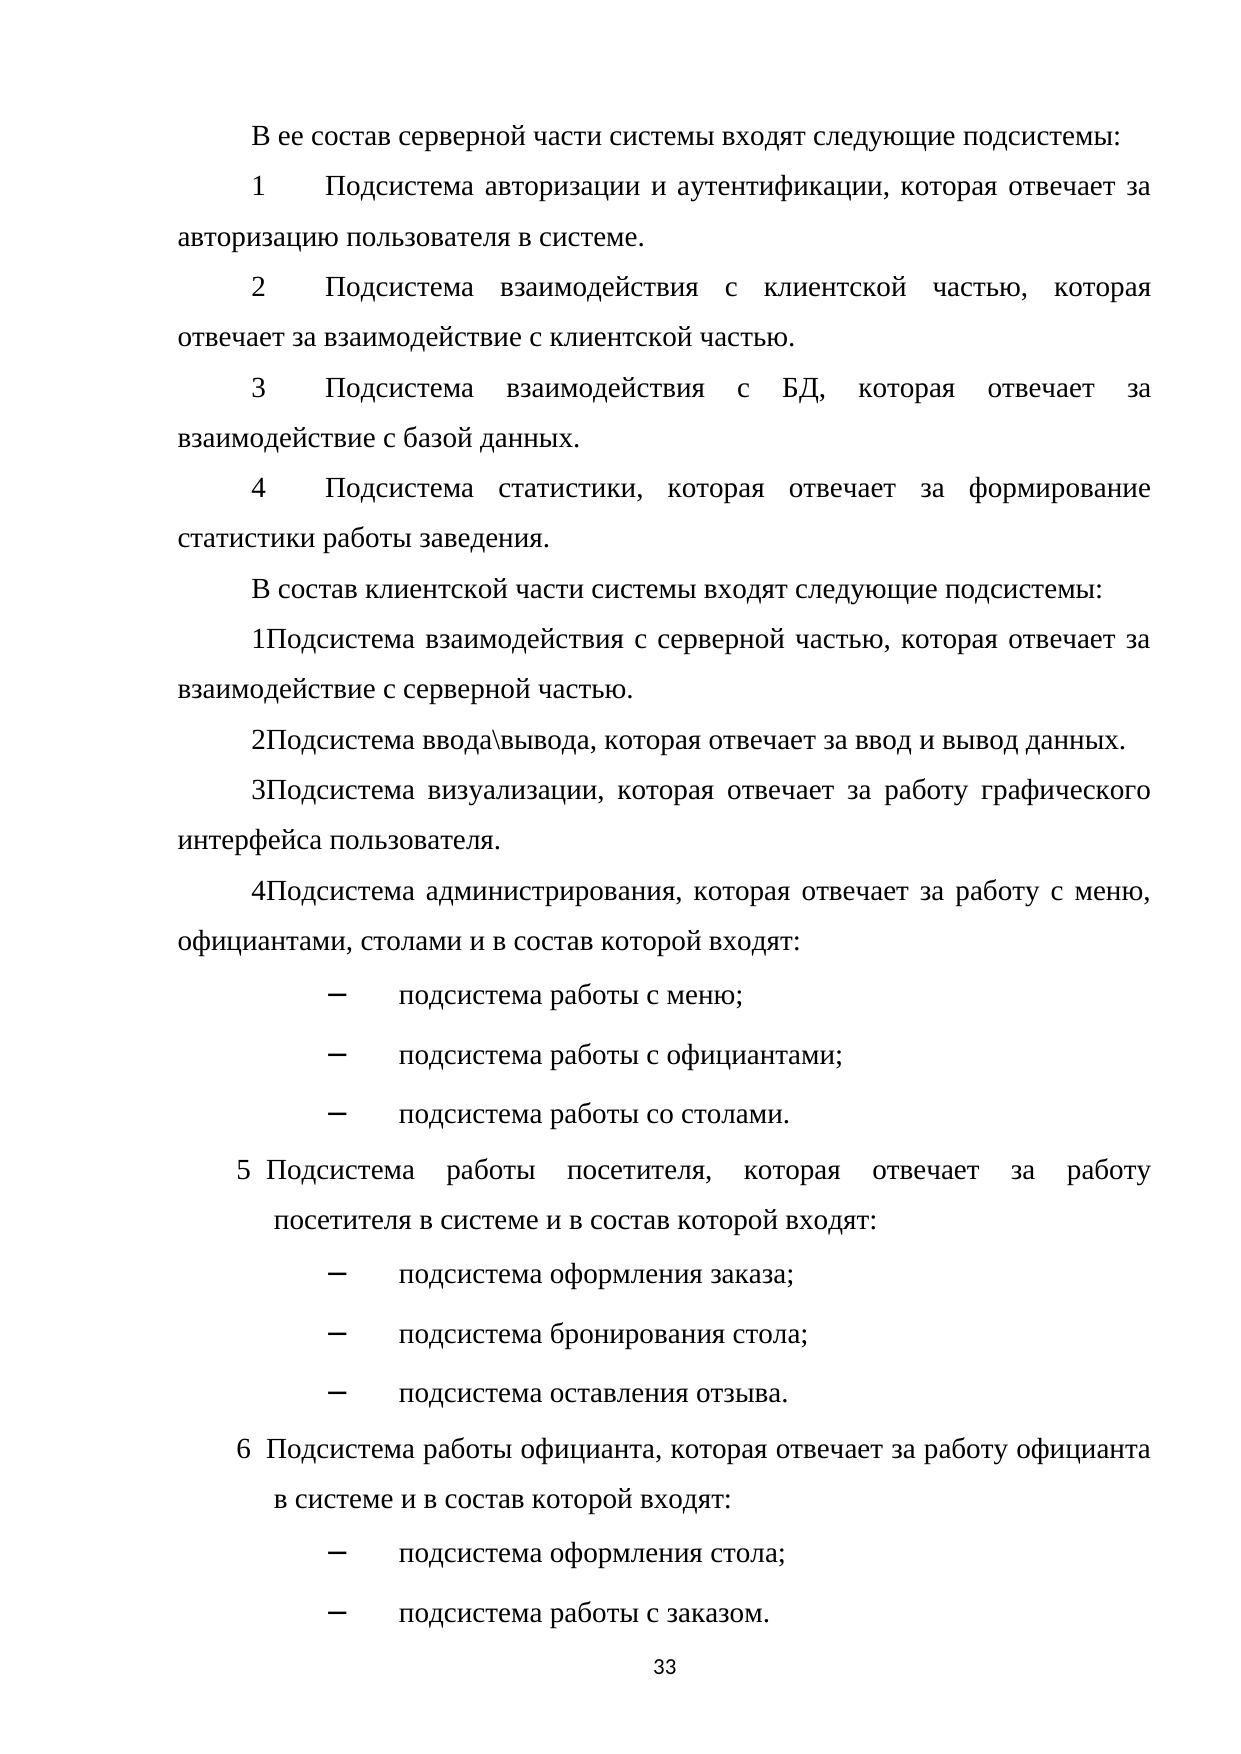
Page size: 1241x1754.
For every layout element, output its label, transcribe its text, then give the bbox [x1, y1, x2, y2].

list подсистема оформления стола; [251, 1532, 1152, 1571]
list Подсистема работы посетителя, которая отвечает за работу посетителя в системе и в состав которой входят: [236, 1152, 1152, 1236]
text В ее состав серверной части системы входят следующие подсистемы: [177, 118, 1152, 152]
list Подсистема администрирования, которая отвечает за работу с меню, официантами, столами и в состав которой входят: [177, 873, 1152, 957]
list подсистема работы с официантами; [251, 1033, 1152, 1073]
text В состав клиентской части системы входят следующие подсистемы: [177, 571, 1152, 604]
list подсистема работы с меню; [251, 973, 1152, 1013]
list подсистема работы с заказом. [251, 1591, 1152, 1631]
list Подсистема взаимодействия с клиентской частью, которая отвечает за взаимодействие с клиентской частью. [177, 269, 1152, 353]
list Подсистема визуализации, которая отвечает за работу графического интерфейса пользователя. [177, 772, 1152, 856]
list Подсистема авторизации и аутентификации, которая отвечает за авторизацию пользователя в системе. [177, 168, 1152, 252]
list Подсистема взаимодействия с серверной частью, которая отвечает за взаимодействие с серверной частью. [177, 621, 1152, 705]
list Подсистема работы официанта, которая отвечает за работу официанта в системе и в состав которой входят: [236, 1431, 1152, 1515]
list Подсистема ввода\вывода, которая отвечает за ввод и вывод данных. [177, 722, 1152, 755]
list подсистема оформления заказа; [251, 1252, 1152, 1292]
list Подсистема взаимодействия с БД, которая отвечает за взаимодействие с базой данных. [177, 370, 1152, 453]
list подсистема работы со столами. [251, 1092, 1152, 1132]
list подсистема бронирования стола; [251, 1312, 1152, 1352]
list Подсистема статистики, которая отвечает за формирование статистики работы заведения. [177, 470, 1152, 554]
list подсистема оставления отзыва. [251, 1371, 1152, 1411]
